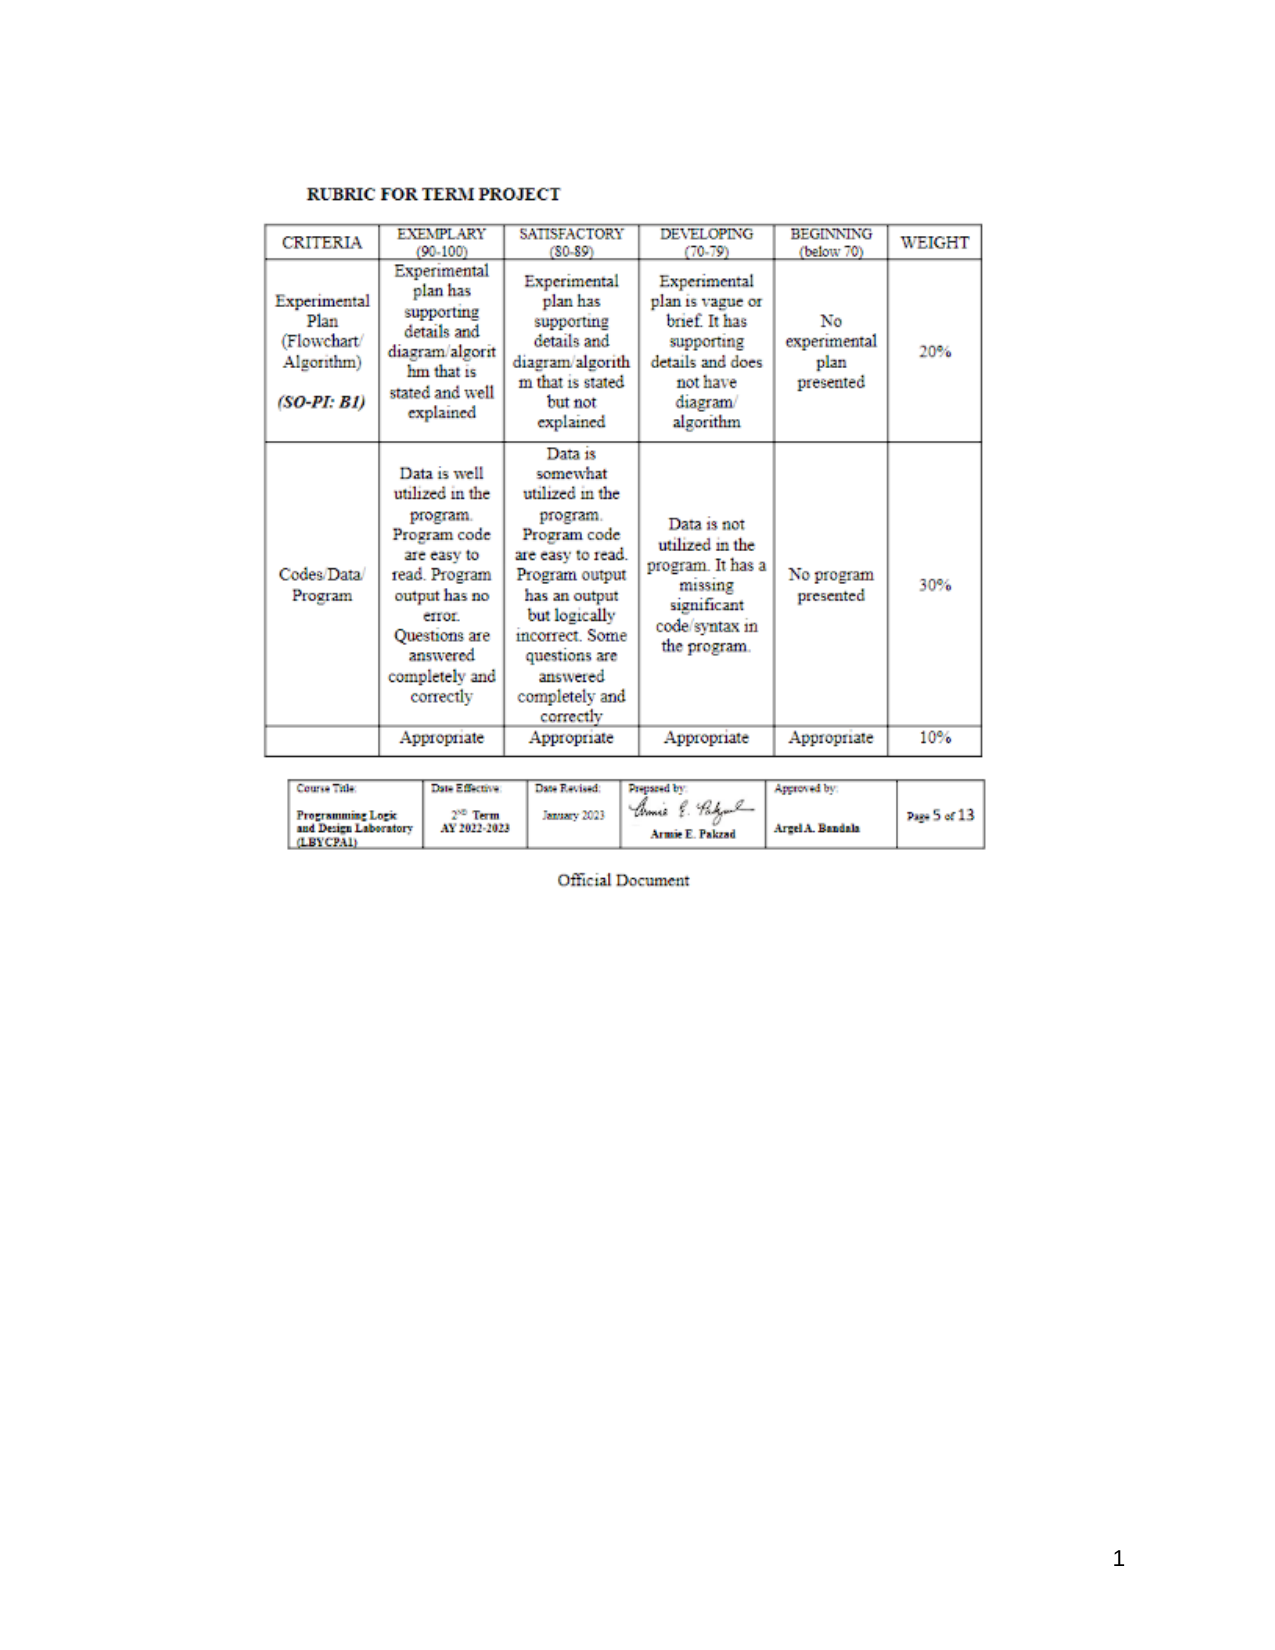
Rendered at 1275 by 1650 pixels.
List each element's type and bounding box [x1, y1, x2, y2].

picture [222, 175, 1053, 939]
